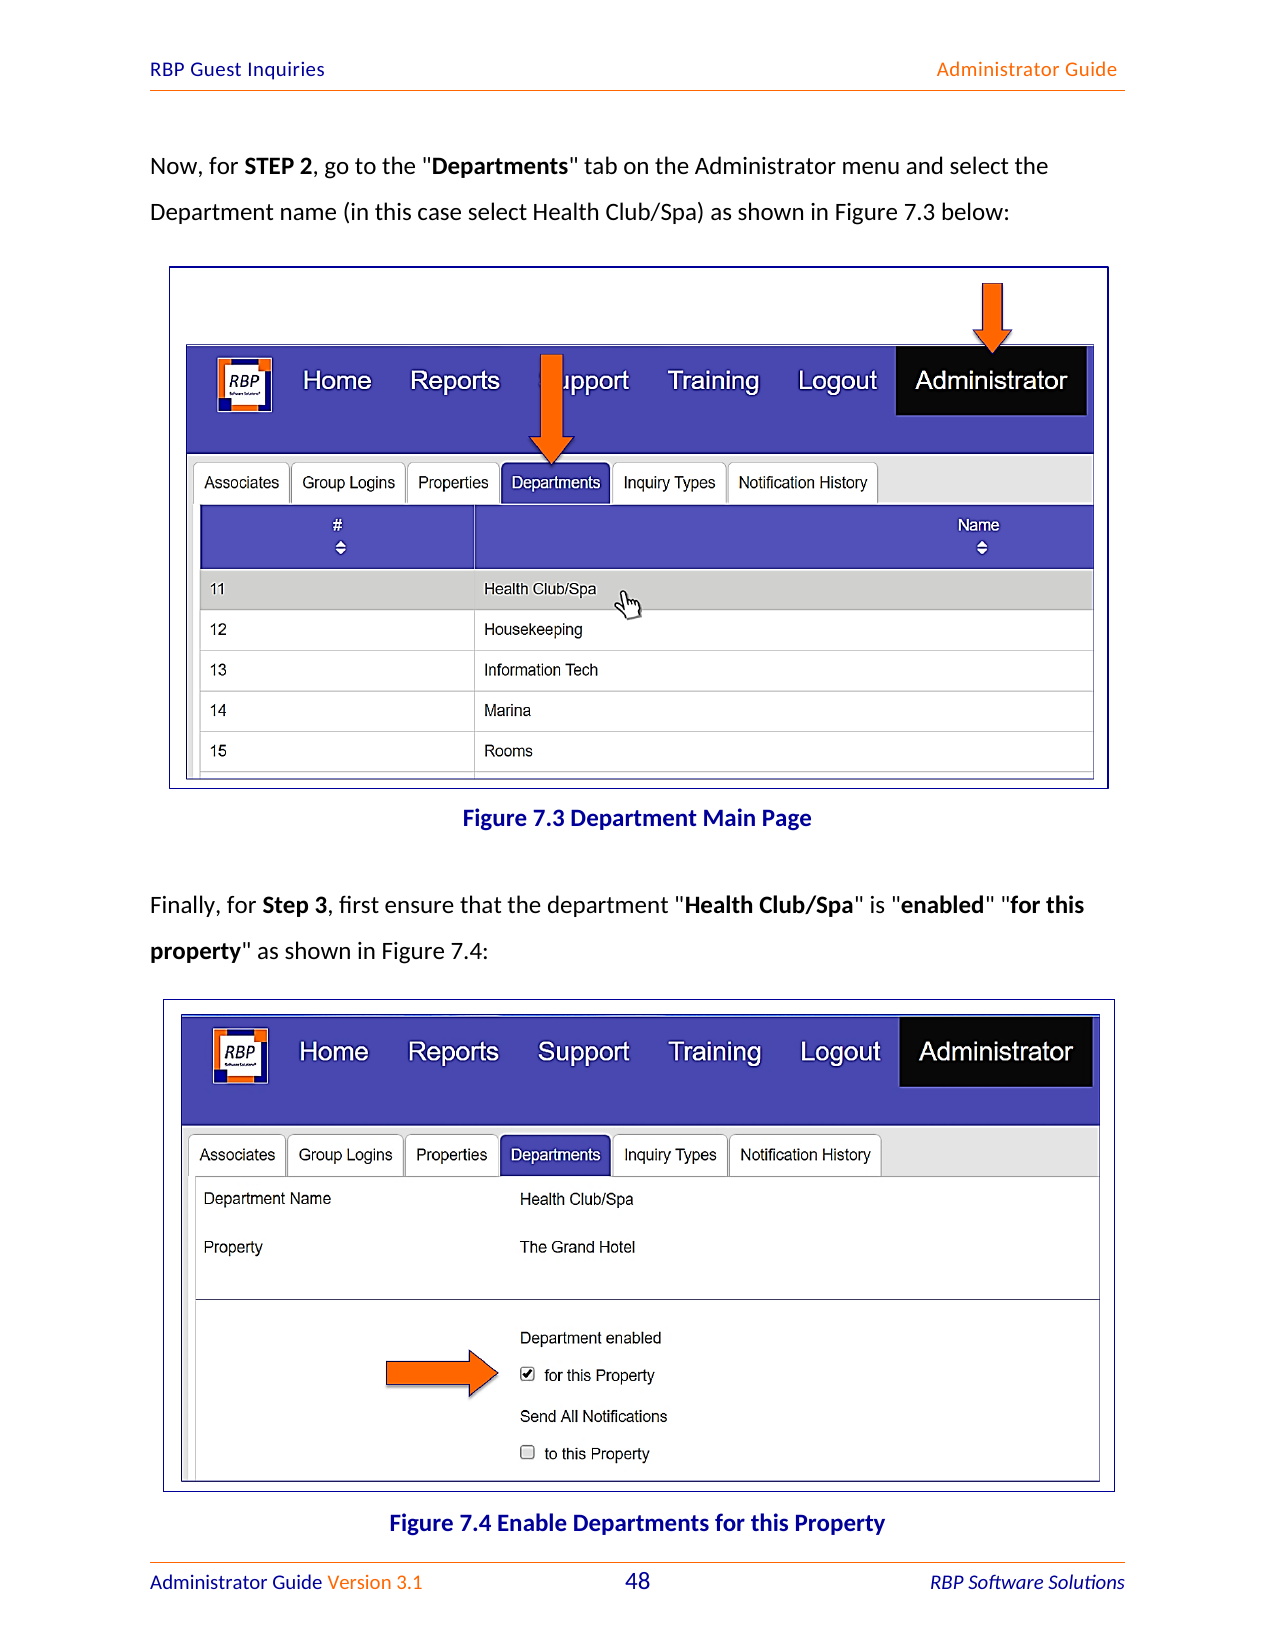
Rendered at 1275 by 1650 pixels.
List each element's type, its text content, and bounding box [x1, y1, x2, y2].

text Now, for STEP 2, go to the "Departments" tab on the Administrator menu and select the Department name (in this case select Health Club/Spa) as shown in Figure 7.3 below: [150, 150, 1125, 226]
picture [183, 281, 1094, 788]
picture [178, 1014, 1100, 1491]
text Figure 7.3 Department Main Page [150, 802, 1125, 832]
text Finally, for Step 3, first ensure that the department "Health Club/Spa" is "enabled" "for this property" as shown in Figure 7.4: [150, 889, 1125, 966]
text Figure 7.4 Enable Departments for this Property [150, 1507, 1125, 1538]
